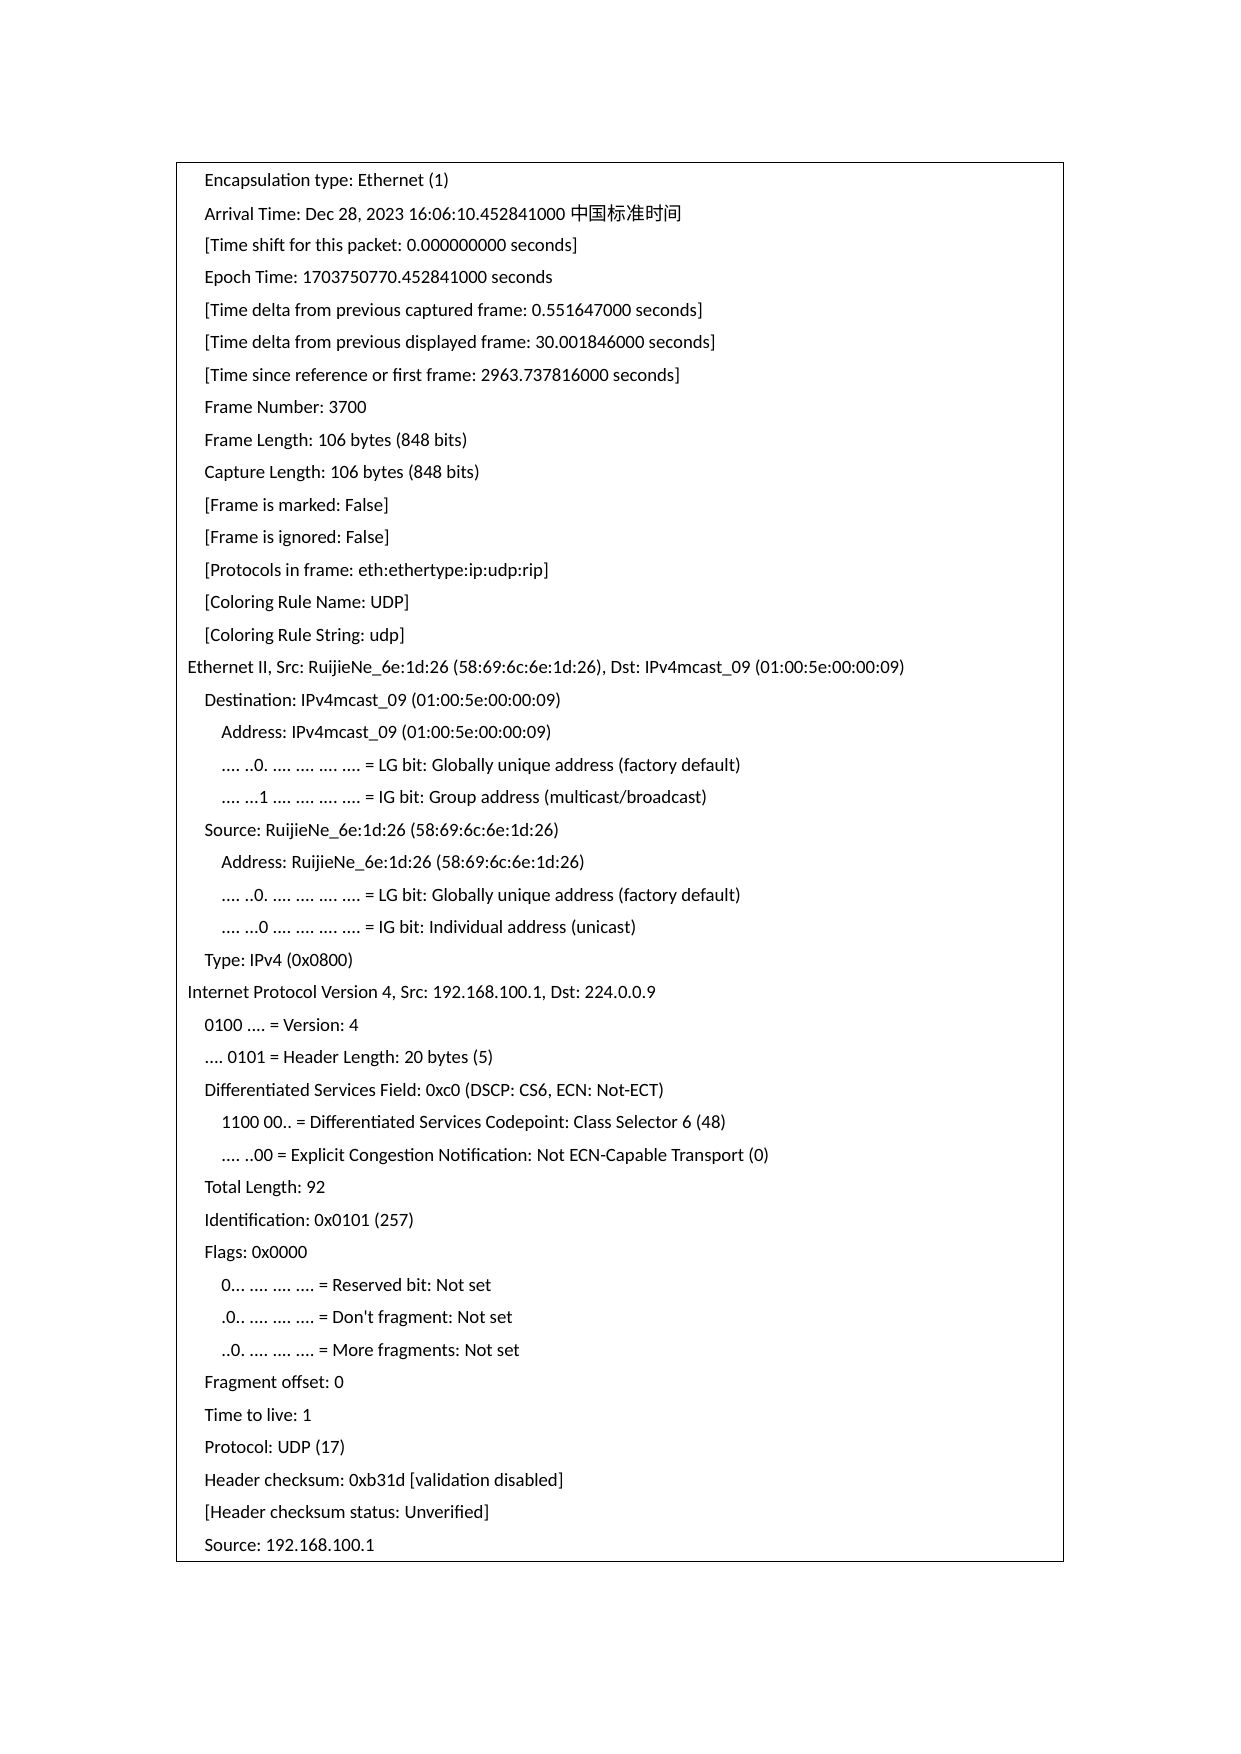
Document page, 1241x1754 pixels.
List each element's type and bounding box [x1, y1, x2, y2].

table_header [177, 163, 1063, 1561]
